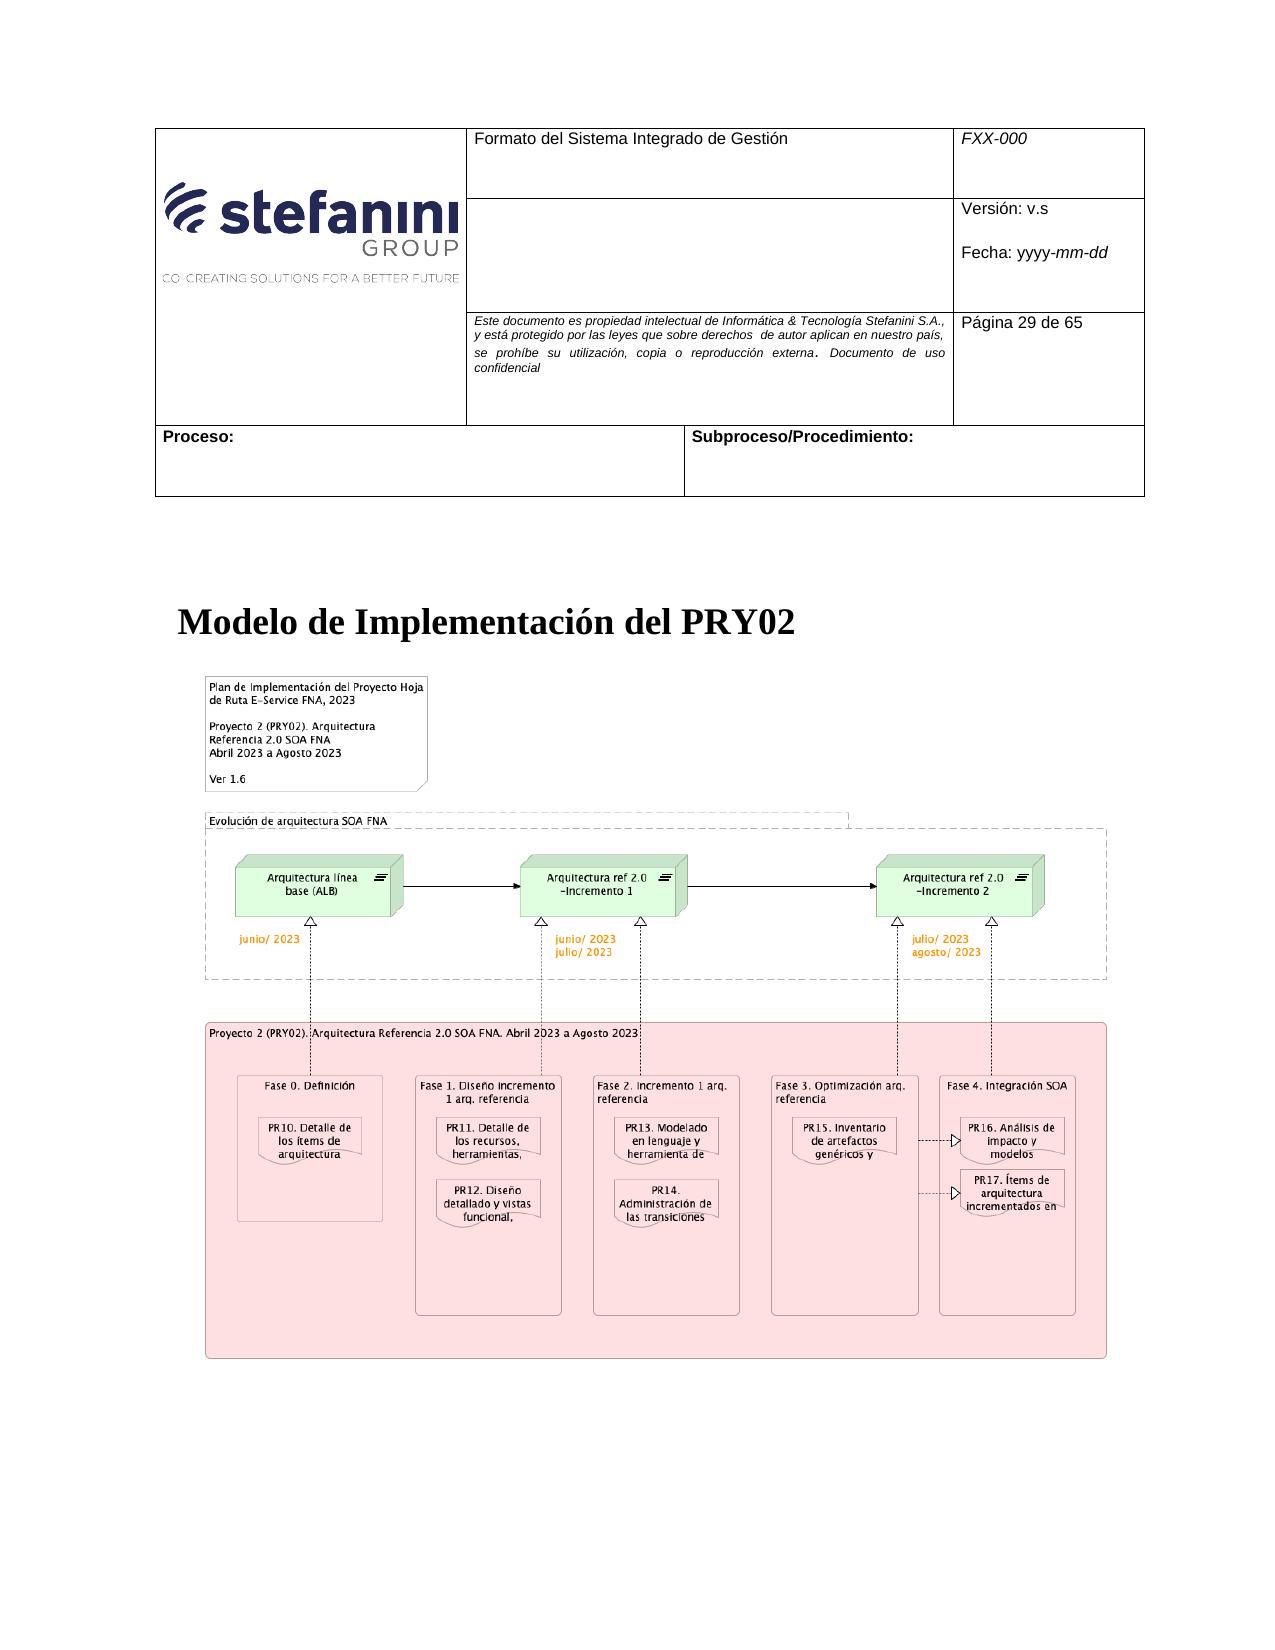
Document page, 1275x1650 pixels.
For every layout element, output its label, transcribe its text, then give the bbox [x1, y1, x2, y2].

picture [196, 667, 1115, 1367]
subtitle Modelo de Implementación del PRY02 [177, 599, 1098, 642]
picture [162, 182, 460, 286]
